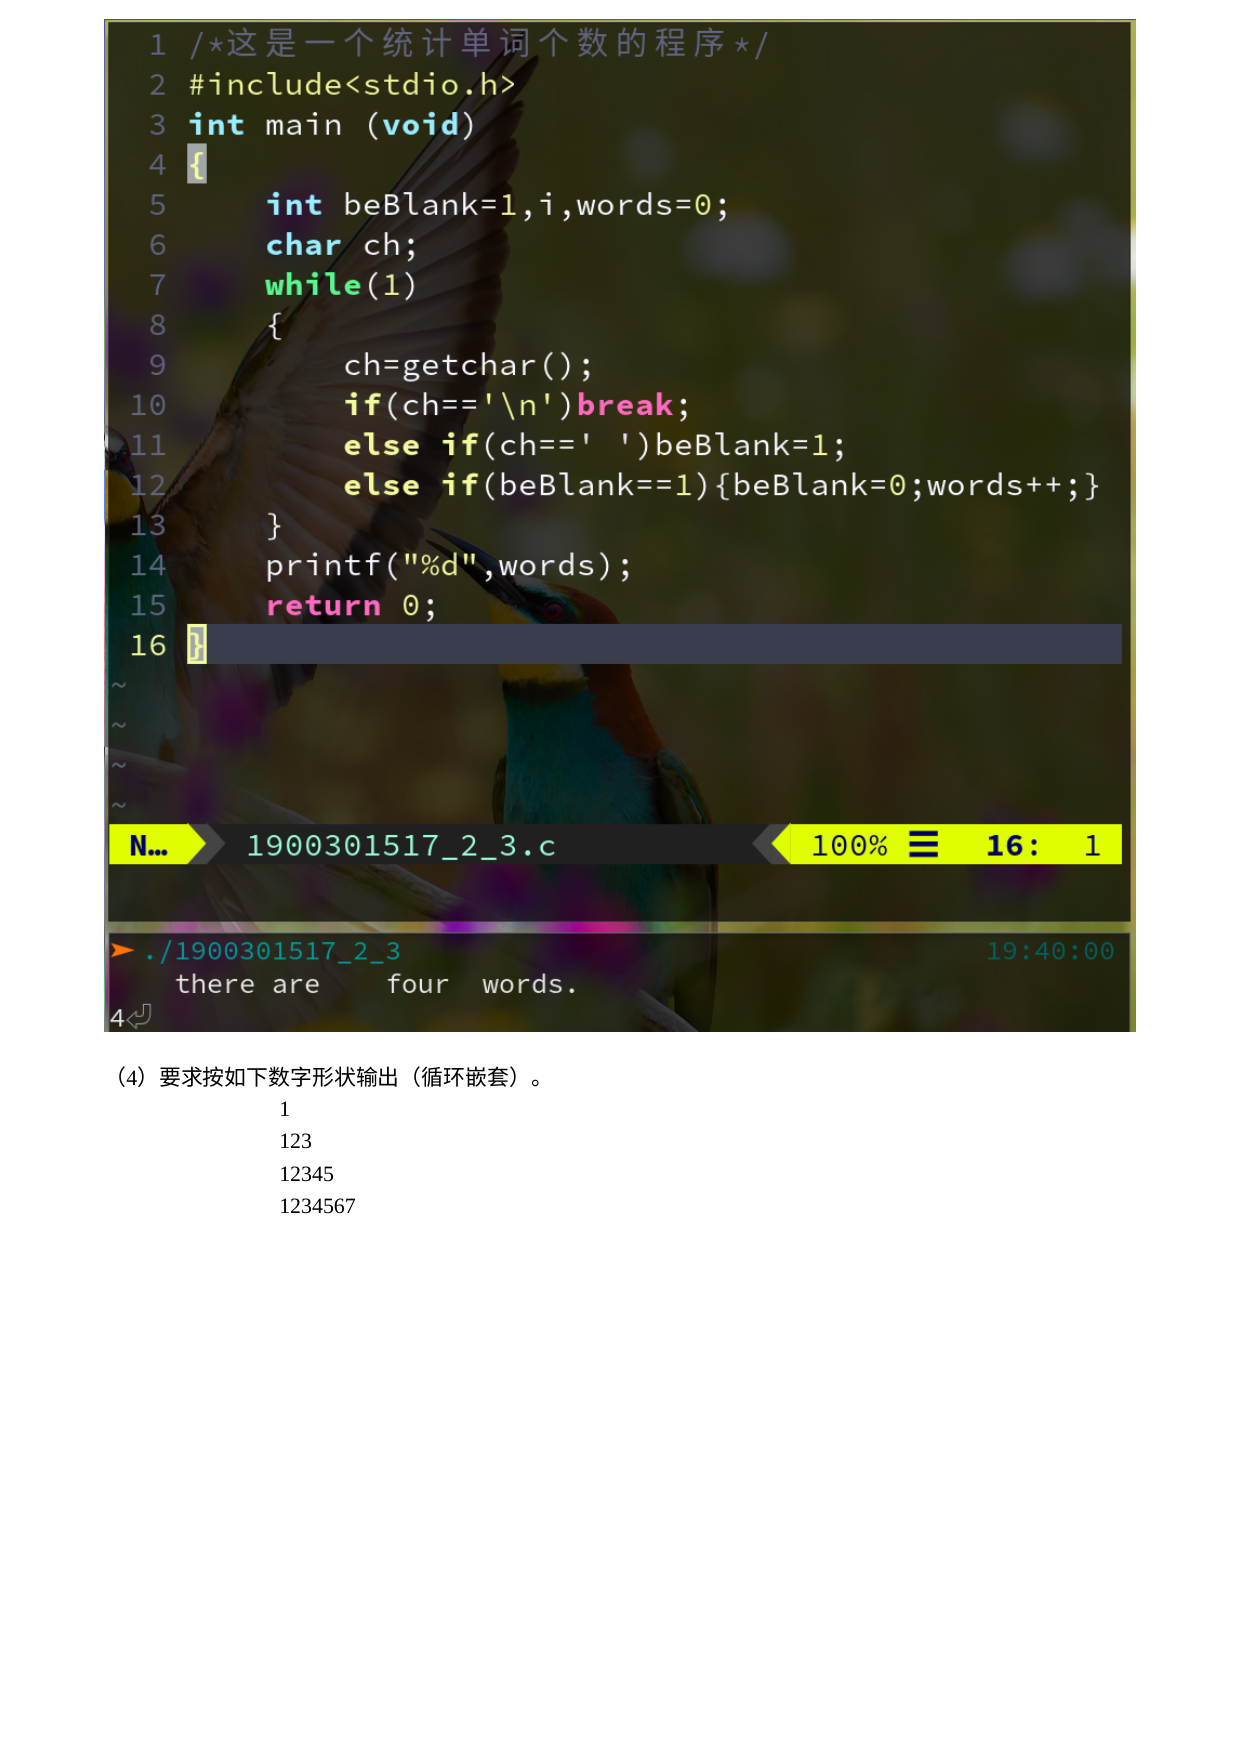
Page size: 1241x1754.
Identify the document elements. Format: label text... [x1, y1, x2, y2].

text 123 [104, 1125, 1136, 1157]
text 1234567 [104, 1190, 1136, 1222]
text 12345 [104, 1157, 1136, 1190]
text （4）要求按如下数字形状输出（循环嵌套）。 [104, 1060, 1136, 1092]
picture [104, 19, 1136, 1032]
text 1 [104, 1092, 1136, 1125]
